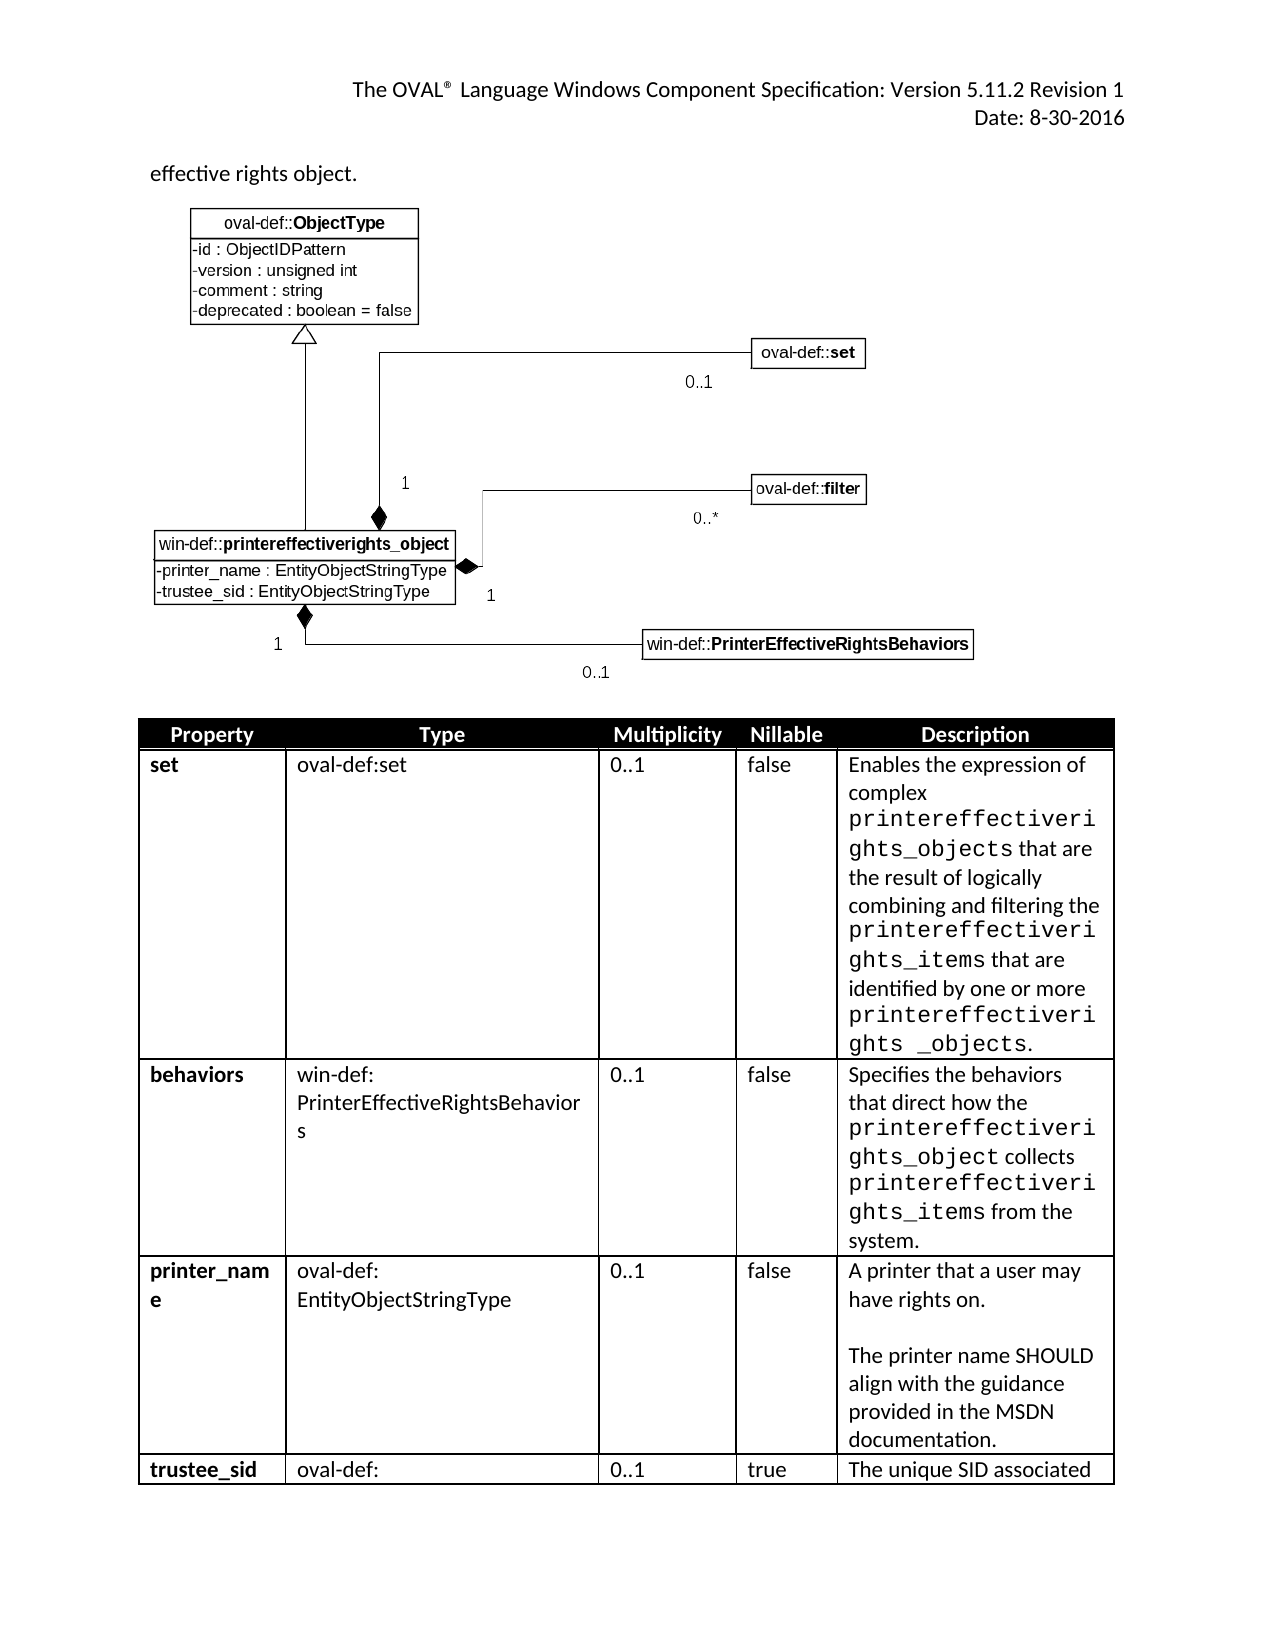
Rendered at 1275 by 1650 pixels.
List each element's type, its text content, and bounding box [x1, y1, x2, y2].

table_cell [286, 1455, 598, 1483]
table_cell false [737, 751, 836, 1058]
table_cell oval-def:set [287, 751, 598, 1058]
table_cell 0..1 [600, 751, 735, 1058]
table_header Multiplicity [599, 720, 736, 748]
table_cell 0..1 [600, 1257, 735, 1453]
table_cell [838, 1455, 1113, 1483]
table_header Property [140, 720, 285, 748]
table_cell false [737, 1257, 836, 1453]
table_header Type [286, 720, 598, 748]
table_header Nillable [737, 720, 837, 748]
table_cell 0..1 [599, 1455, 736, 1483]
table_cell Specifies the behaviors that direct how the printereffectiverights_object collects printereffectiverights_items from the system. [838, 1060, 1113, 1254]
table_cell behaviors [140, 1060, 285, 1254]
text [150, 159, 1125, 693]
table_cell Enables the expression of complex printereffectiverights_objects that are the result of logically combining and filtering the printereffectiverights_items that are identified by one or more printereffectiverights _objects. [838, 751, 1113, 1058]
table_cell set [140, 751, 285, 1058]
table_cell A printer that a user may have rights on. The printer name SHOULD align with the guidance provided in the MSDN documentation. [838, 1257, 1113, 1453]
table_cell trustee_sid [140, 1455, 285, 1483]
table_cell false [737, 1060, 837, 1254]
table_cell true [737, 1455, 837, 1483]
table_cell oval-def: EntityObjectStringType [287, 1257, 598, 1453]
table_cell 0..1 [599, 1060, 736, 1254]
table_cell printer_name [140, 1257, 285, 1453]
table_cell win-def: PrinterEffectiveRightsBehaviors [286, 1060, 598, 1254]
table_header Description [838, 720, 1113, 748]
